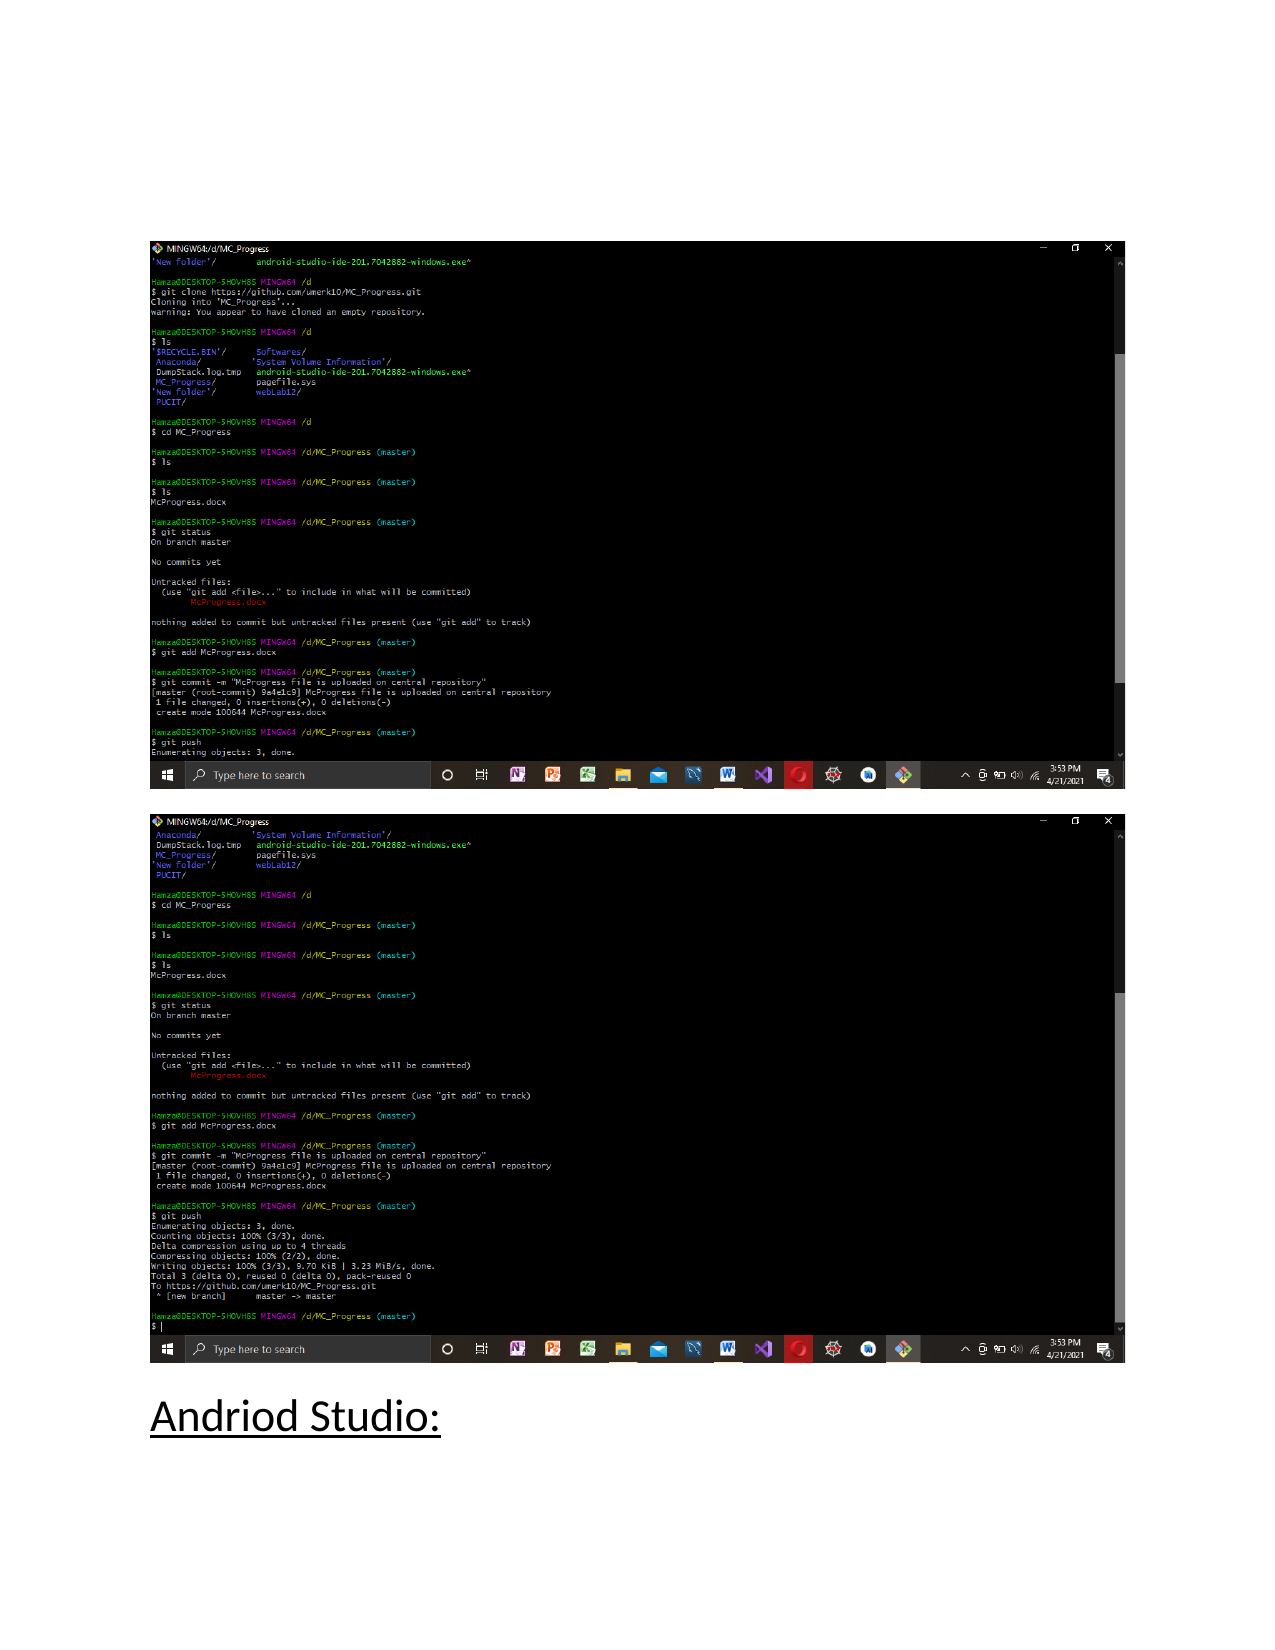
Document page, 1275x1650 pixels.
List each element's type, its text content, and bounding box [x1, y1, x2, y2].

text Andriod Studio: [150, 1387, 1125, 1443]
picture [150, 814, 1125, 1363]
picture [150, 241, 1125, 789]
